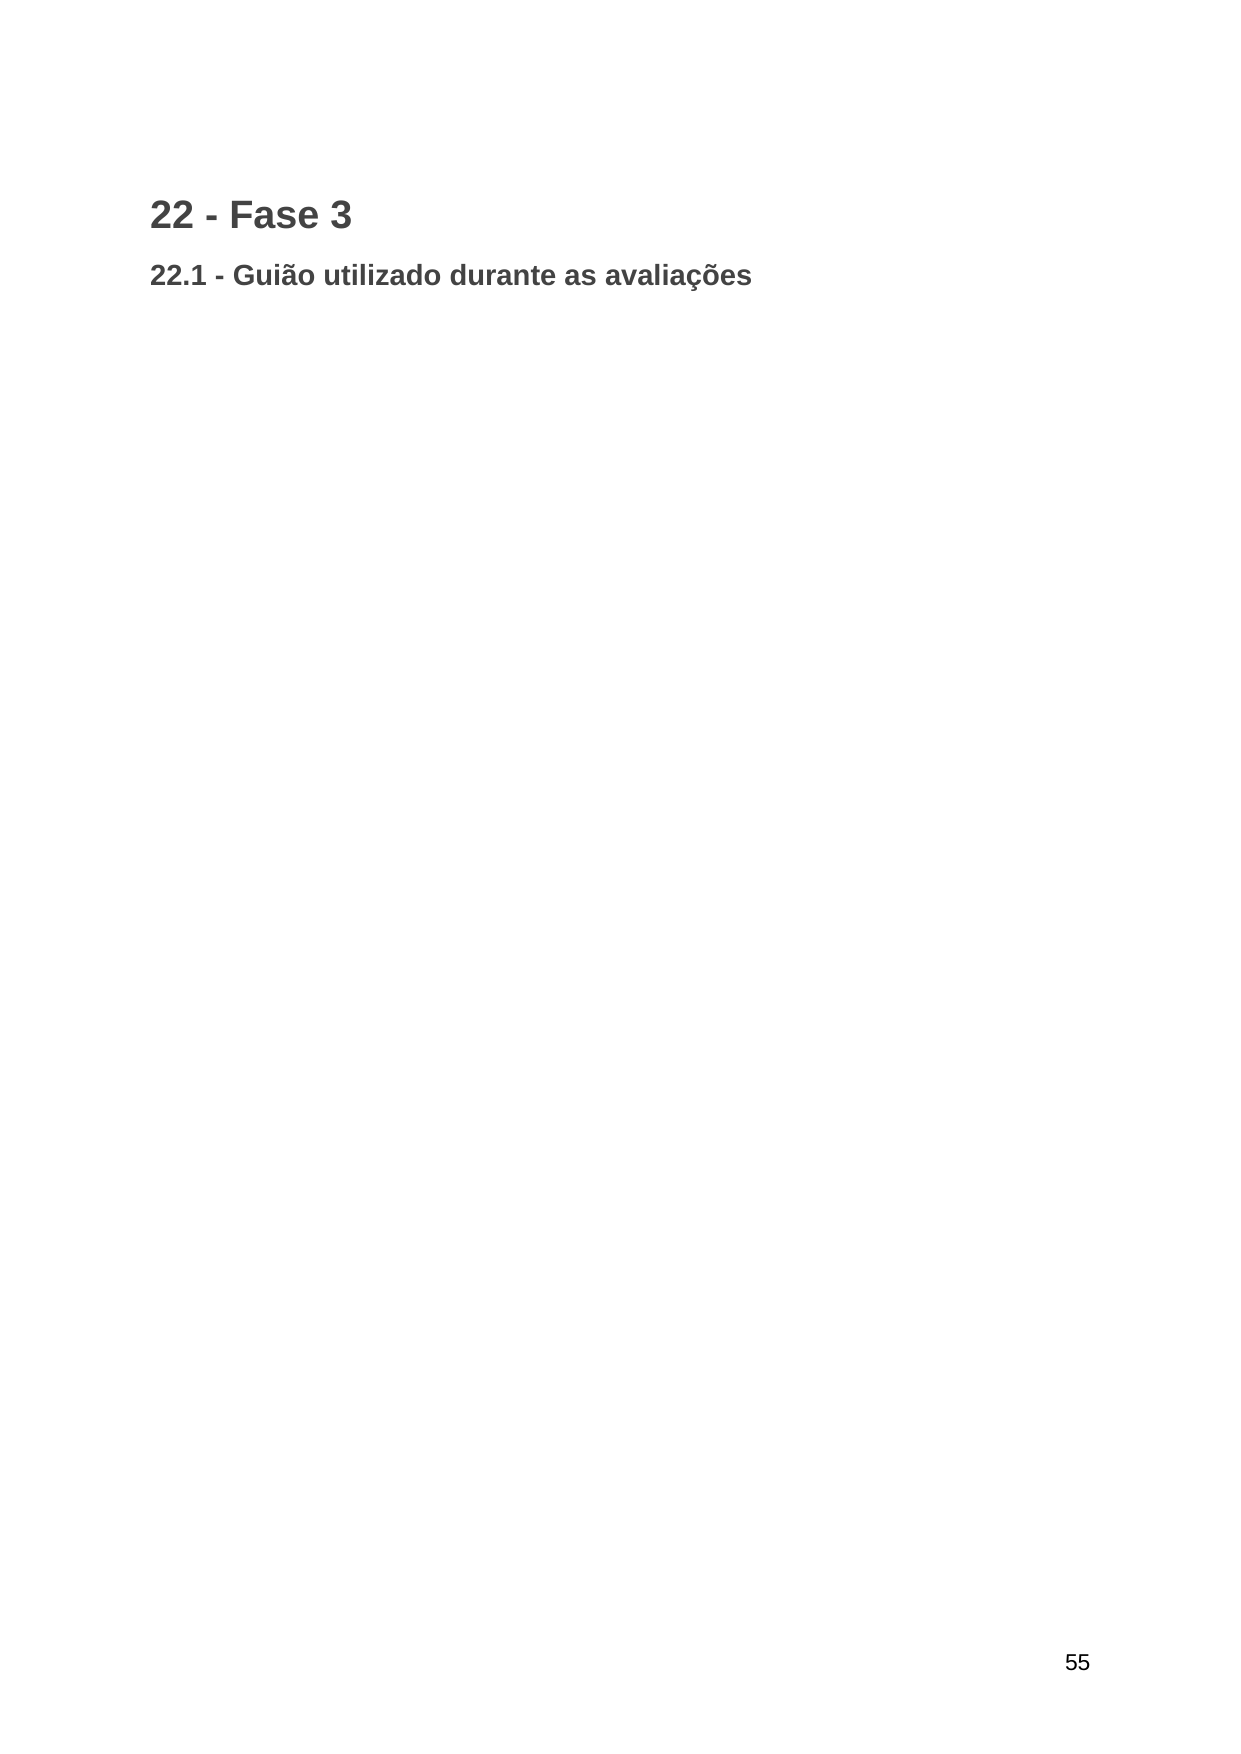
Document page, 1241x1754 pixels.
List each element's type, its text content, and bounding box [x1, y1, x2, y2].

subtitle 22 - Fase 3 [150, 192, 1061, 237]
subtitle 22.1 - Guião utilizado durante as avaliações [150, 258, 1061, 292]
